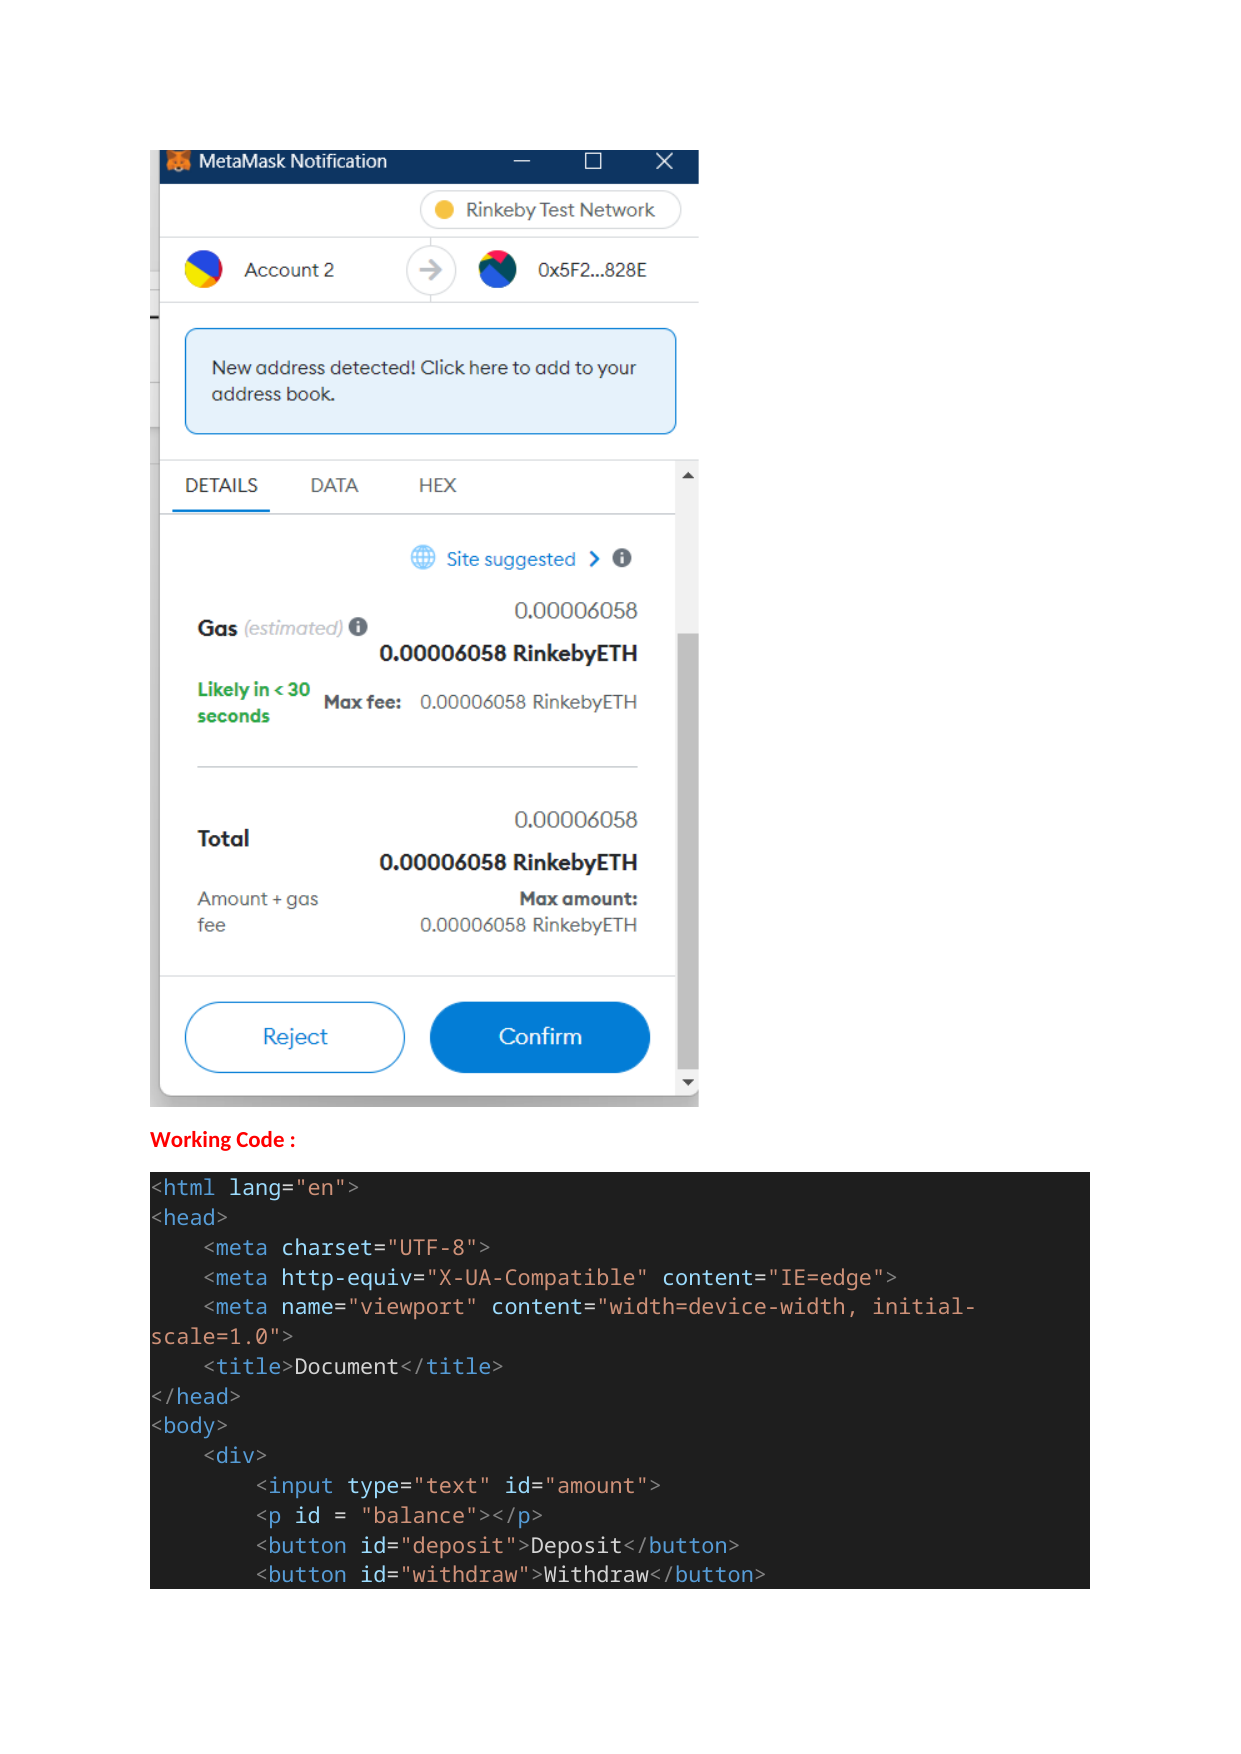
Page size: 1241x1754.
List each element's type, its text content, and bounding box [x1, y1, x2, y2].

text Working Code : [150, 1125, 1090, 1153]
text </head> [150, 1381, 1090, 1410]
text <div> [150, 1440, 1090, 1470]
text <button id="withdraw">Withdraw</button> [150, 1559, 1090, 1589]
picture [150, 150, 699, 1107]
text <meta charset="UTF-8"> [150, 1232, 1090, 1261]
text <html lang="en"> [150, 1172, 1090, 1202]
text <button id="deposit">Deposit</button> [150, 1529, 1090, 1559]
text <meta http-equiv="X-UA-Compatible" content="IE=edge"> [150, 1261, 1090, 1291]
text <head> [150, 1202, 1090, 1232]
text <title>Document</title> [150, 1351, 1090, 1381]
text <meta name="viewport" content="width=device-width, initial-scale=1.0"> [150, 1291, 1090, 1351]
text <body> [150, 1410, 1090, 1440]
text <p id = "balance"></p> [150, 1500, 1090, 1529]
text <input type="text" id="amount"> [150, 1470, 1090, 1500]
